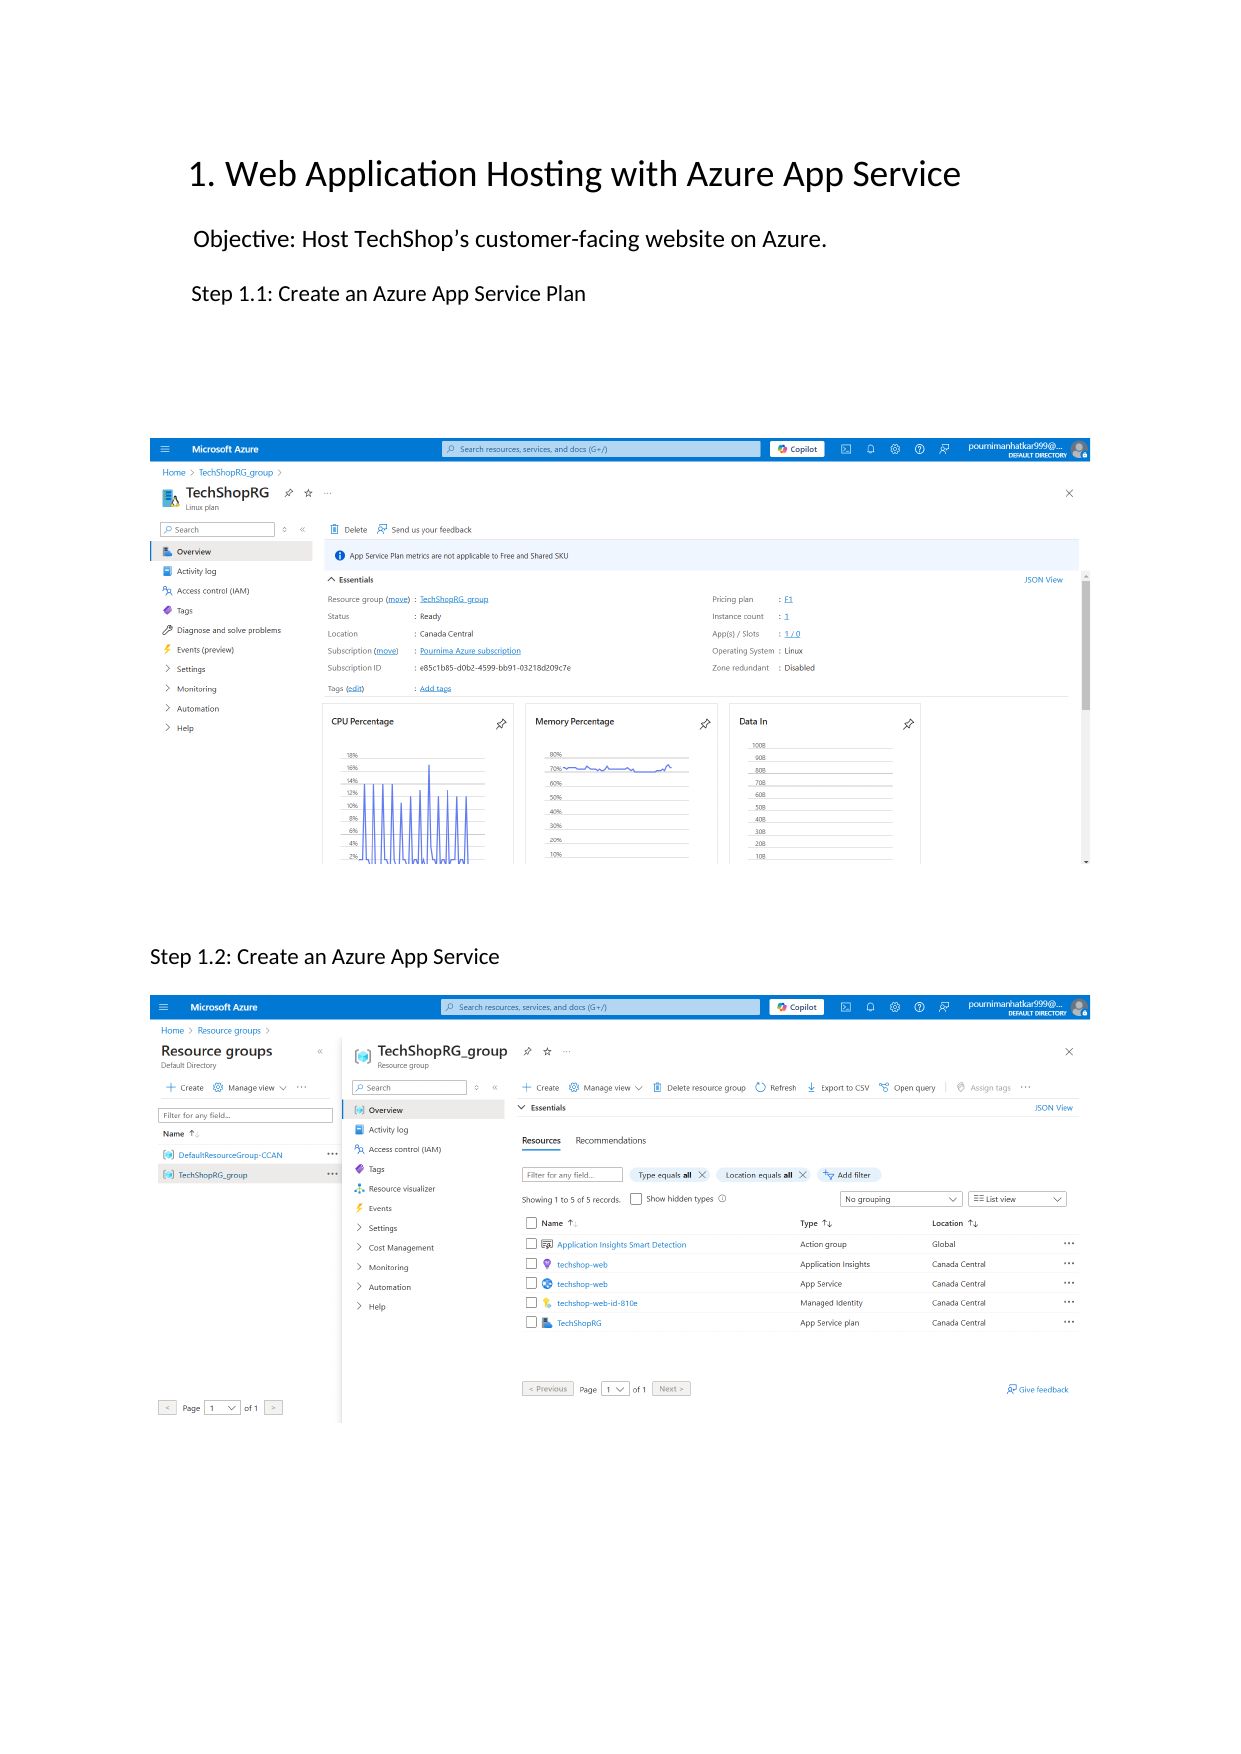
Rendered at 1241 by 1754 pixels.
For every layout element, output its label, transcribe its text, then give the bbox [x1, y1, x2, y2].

picture [150, 438, 1091, 864]
text Objective: Host TechShop’s customer-facing website on Azure. [187, 223, 1090, 254]
text Step 1.1: Create an Azure App Service Plan [150, 279, 1090, 307]
text Step 1.2: Create an Azure App Service [150, 942, 1090, 970]
list Web Application Hosting with Azure App Service [187, 150, 1090, 196]
picture [150, 995, 1091, 1423]
